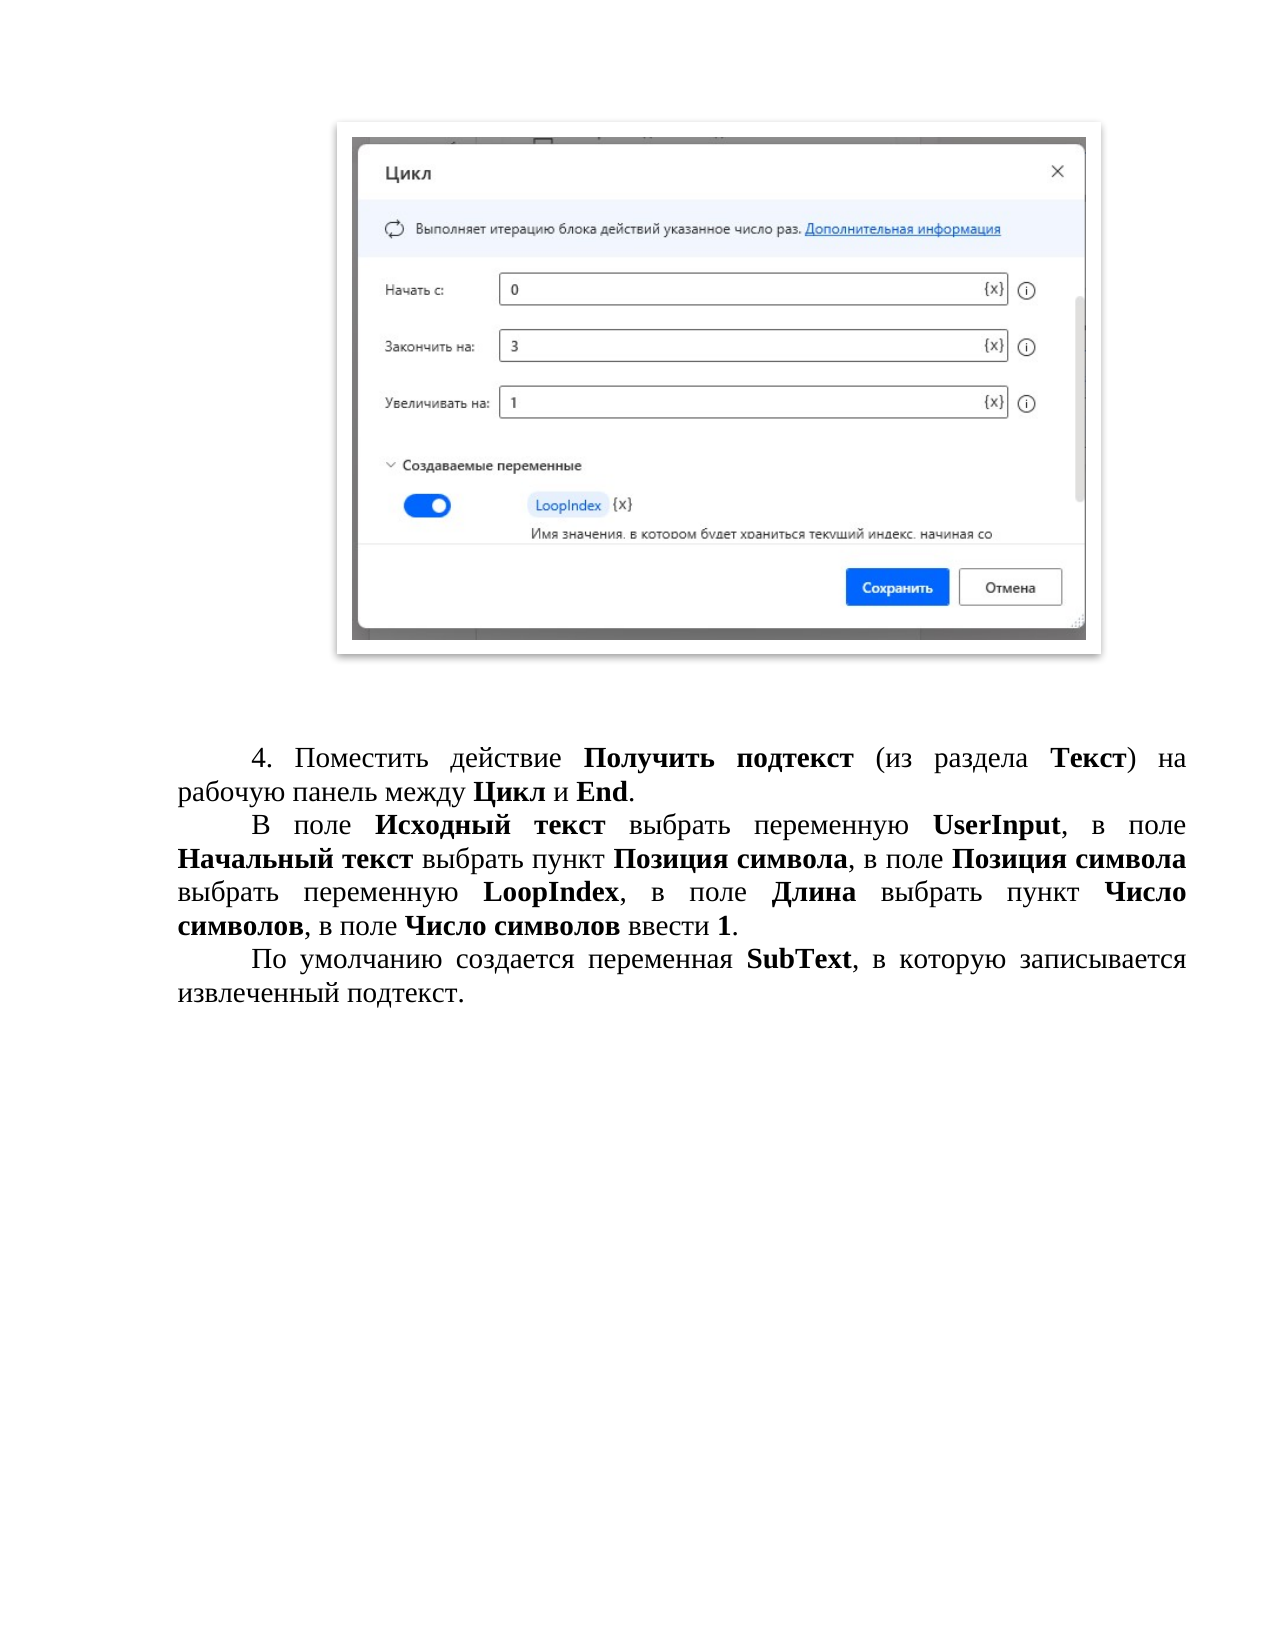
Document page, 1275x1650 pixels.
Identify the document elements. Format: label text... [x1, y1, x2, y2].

text 4. Поместить действие Получить подтекст (из раздела Текст) на рабочую панель между Цикл и End. [177, 740, 1186, 807]
text По умолчанию создается переменная SubText, в которую записывается извлеченный подтекст. [177, 942, 1186, 1009]
text В поле Исходный текст выбрать переменную UserInput, в поле Начальный текст выбрать пункт Позиция символа, в поле Позиция символа выбрать переменную LoopIndex, в поле Длина выбрать пункт Число символов, в поле Число символов ввести 1. [177, 807, 1186, 942]
picture [352, 137, 1086, 640]
